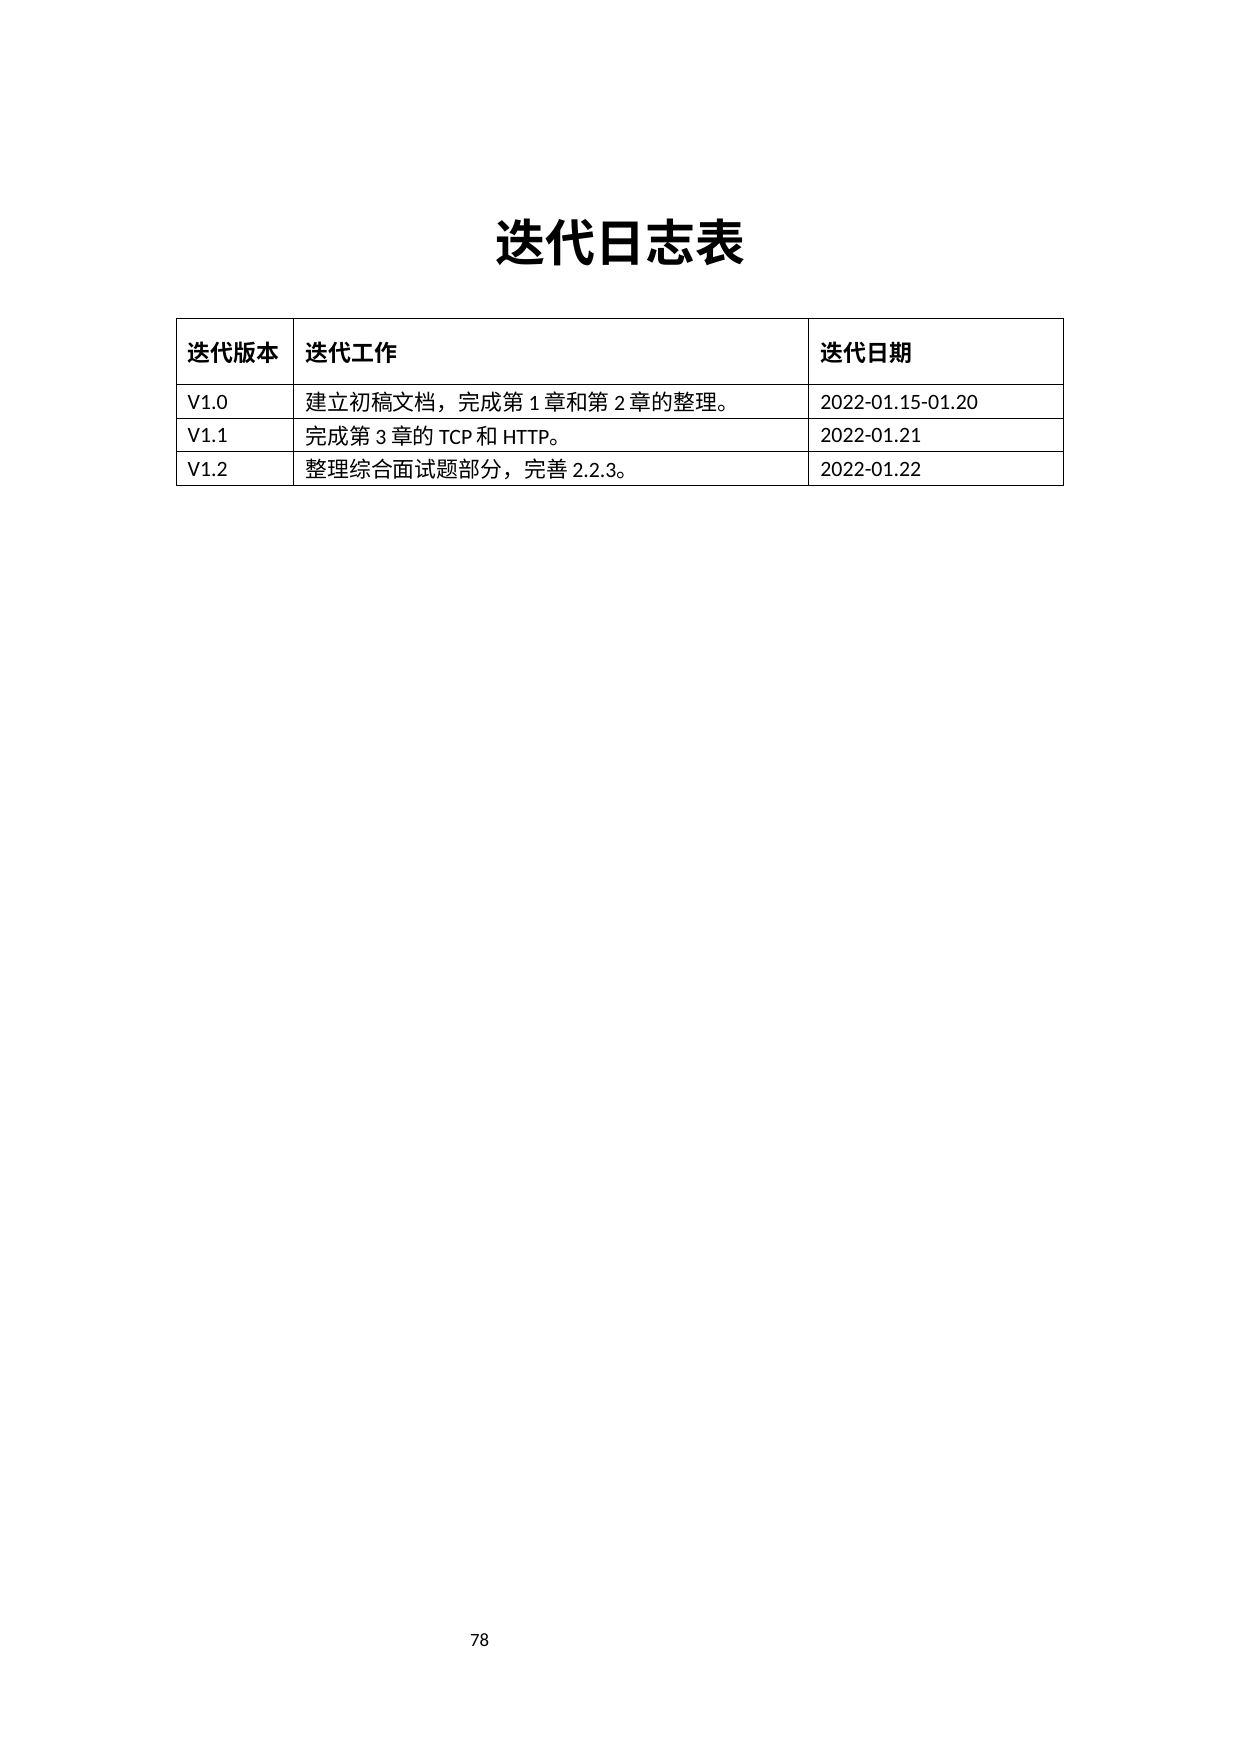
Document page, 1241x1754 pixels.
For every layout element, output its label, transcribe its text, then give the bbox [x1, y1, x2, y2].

table_cell 2022-01.15-01.20 [809, 385, 1063, 417]
table_cell V1.1 [177, 419, 293, 451]
table_cell 完成第3章的TCP和HTTP。 [294, 419, 808, 451]
table_header 迭代工作 [294, 319, 808, 384]
table_cell 建立初稿文档，完成第1章和第2章的整理。 [294, 385, 808, 417]
table_cell 2022-01.22 [809, 452, 1063, 484]
table_header 迭代版本 [177, 319, 293, 384]
subtitle 迭代日志表 [187, 191, 1053, 289]
table_cell 2022-01.21 [809, 419, 1063, 451]
table_header 迭代日期 [809, 319, 1063, 384]
table_cell V1.2 [177, 452, 293, 484]
table_cell V1.0 [177, 385, 293, 417]
table_cell 整理综合面试题部分，完善2.2.3。 [294, 452, 808, 484]
